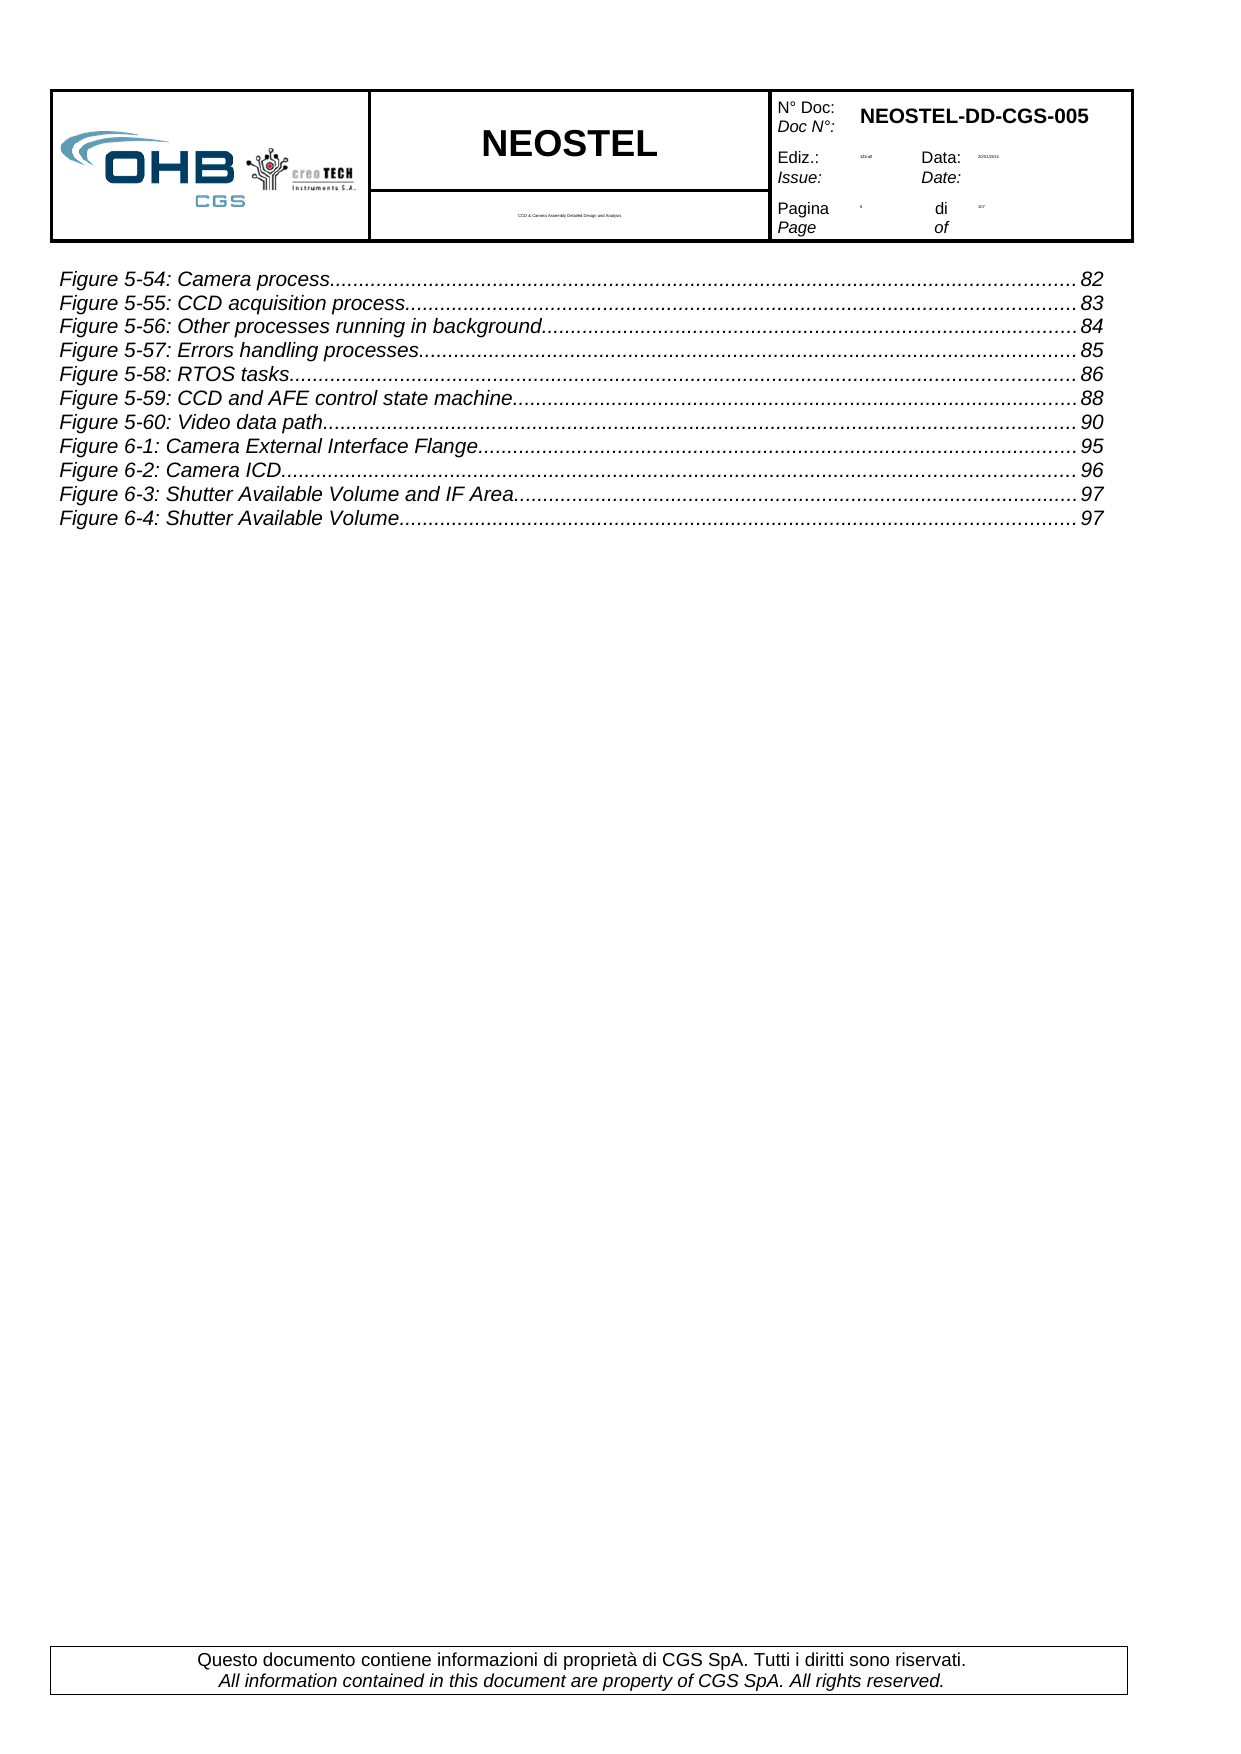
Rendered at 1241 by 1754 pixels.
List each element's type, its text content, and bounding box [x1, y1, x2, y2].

text Figure 5-54: Camera process 82 [59, 266, 1104, 290]
text Figure 6-3: Shutter Available Volume and IF Area 97 [59, 482, 1104, 506]
text Figure 5-60: Video data path 90 [59, 410, 1104, 434]
text Figure 6-2: Camera ICD 96 [59, 458, 1104, 482]
text Figure 5-56: Other processes running in background 84 [59, 314, 1104, 338]
text Figure 6-1: Camera External Interface Flange 95 [59, 434, 1104, 458]
text Figure 5-58: RTOS tasks 86 [59, 362, 1104, 386]
text Figure 5-55: CCD acquisition process 83 [59, 290, 1104, 314]
text Figure 5-59: CCD and AFE control state machine 88 [59, 386, 1104, 410]
text Figure 6-4: Shutter Available Volume 97 [59, 506, 1104, 530]
picture [60, 131, 361, 207]
text Figure 5-57: Errors handling processes 85 [59, 338, 1104, 362]
